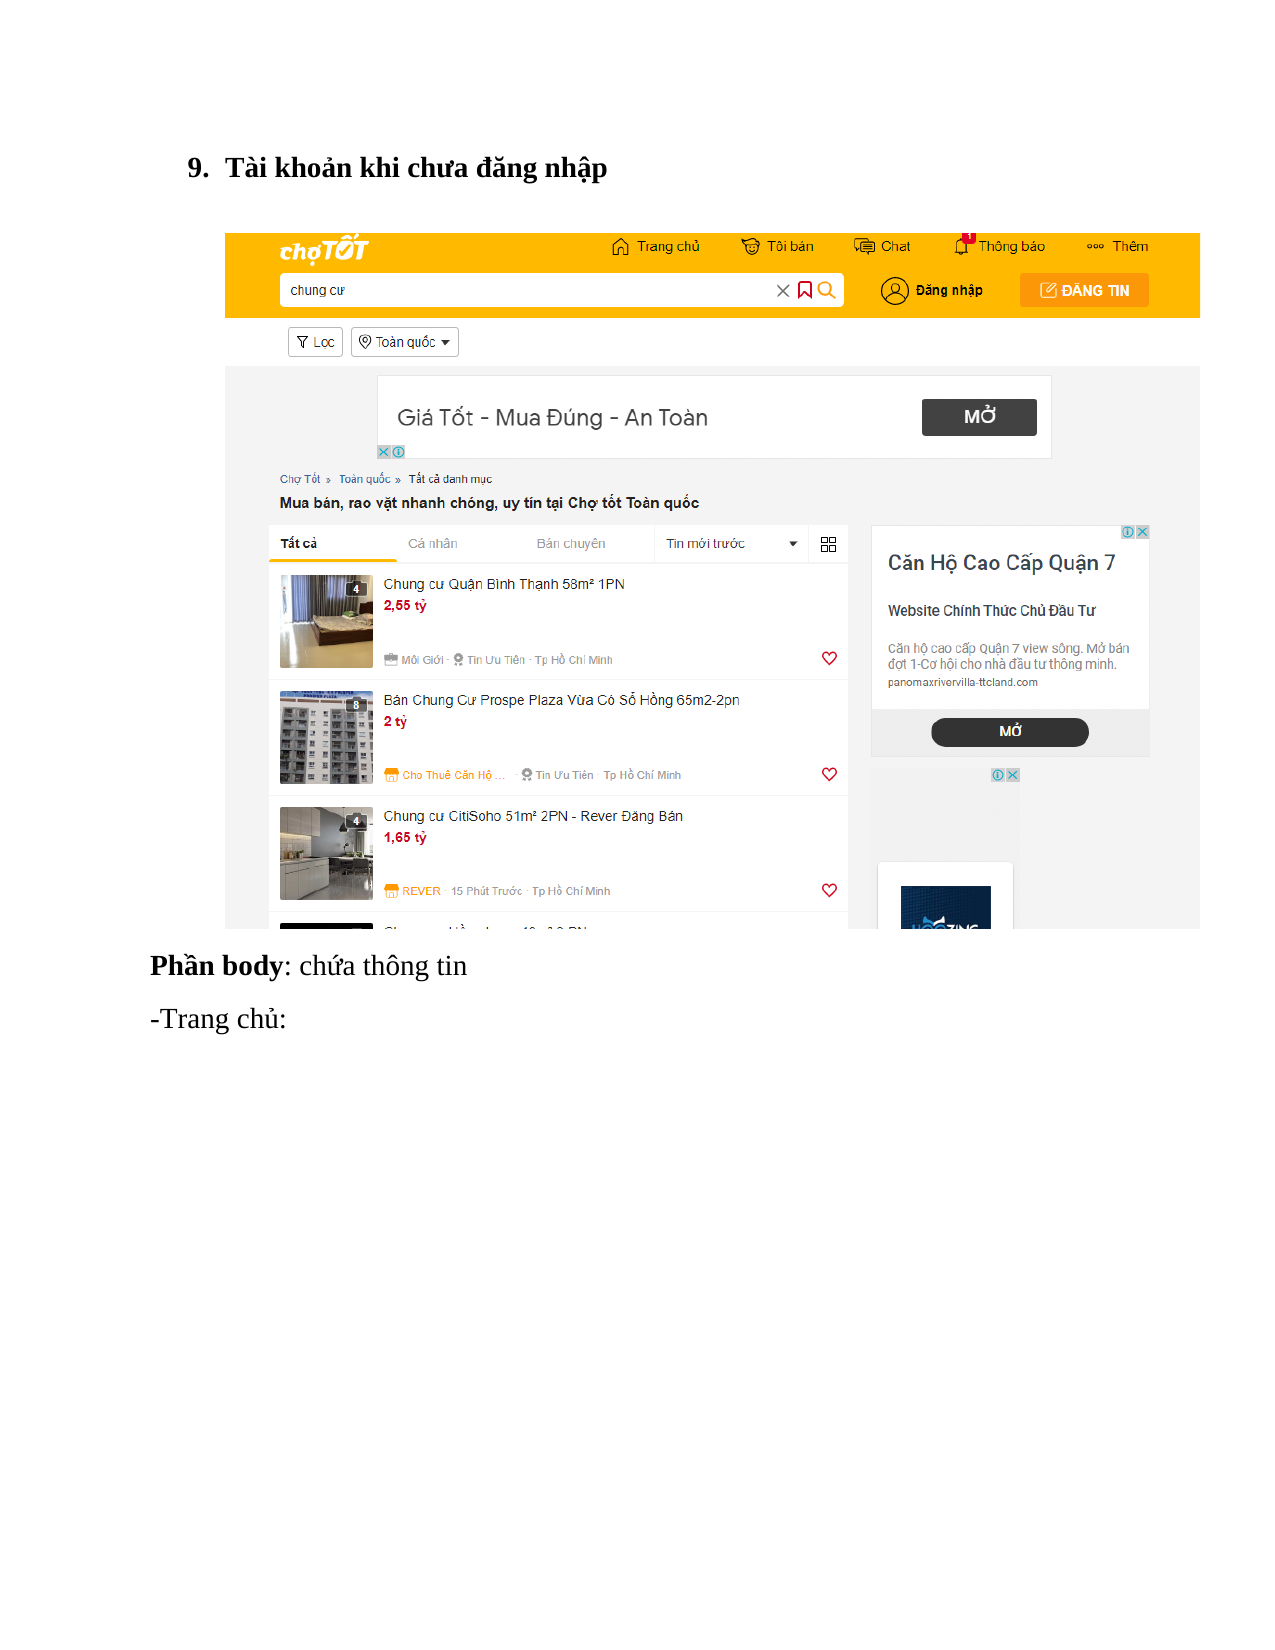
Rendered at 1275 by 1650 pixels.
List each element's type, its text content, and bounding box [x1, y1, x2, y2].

subtitle Tài khoản khi chưa đăng nhập [187, 150, 1125, 183]
text -Trang chủ: [150, 1001, 1125, 1034]
picture [225, 233, 1200, 929]
text Phần body: chứa thông tin [150, 948, 1125, 981]
